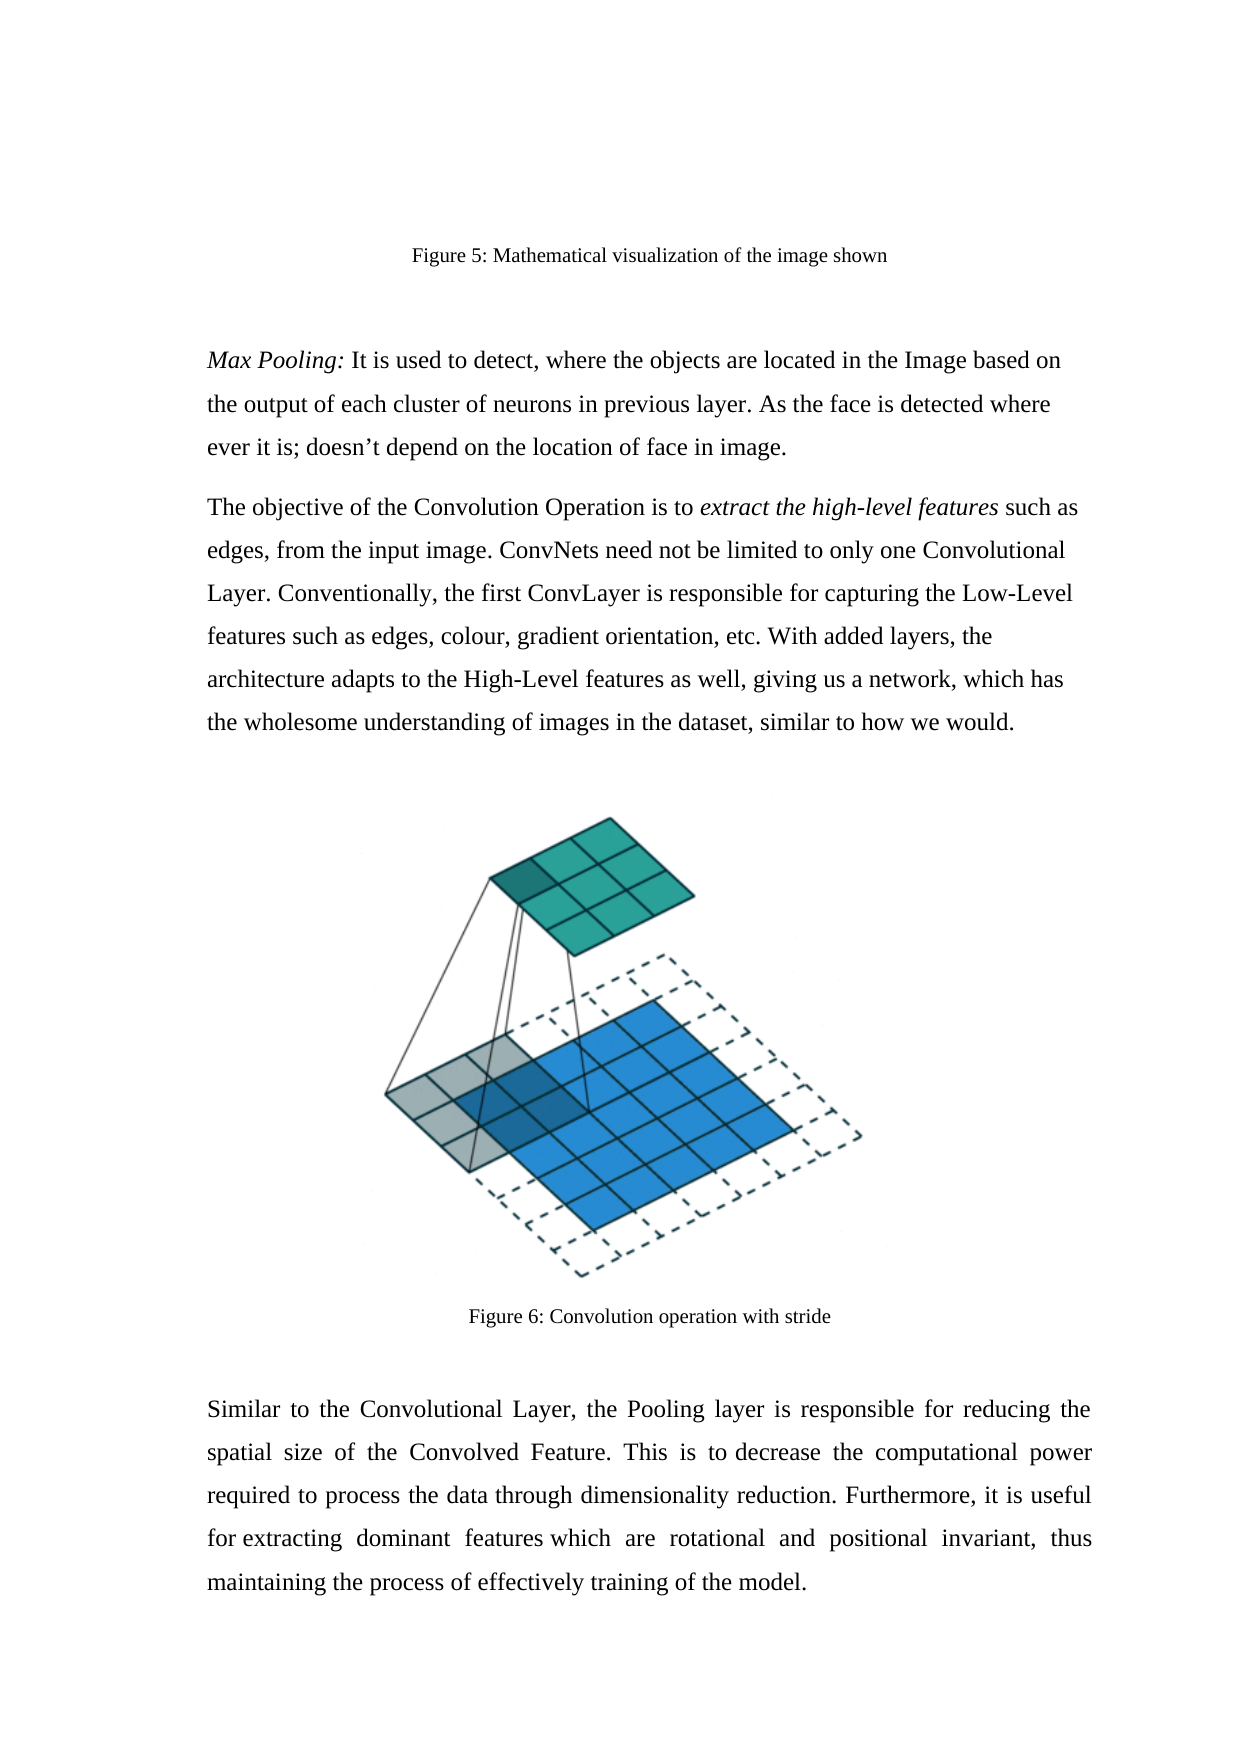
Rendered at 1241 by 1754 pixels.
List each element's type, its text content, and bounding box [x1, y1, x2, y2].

text Figure 5: Mathematical visualization of the image shown [207, 243, 1092, 267]
text The objective of the Convolution Operation is to extract the high-level features such as edges, from the input image. ConvNets need not be limited to only one Convolutional Layer. Conventionally, the first ConvLayer is responsible for capturing the Low-Level features such as edges, colour, gradient orientation, etc. With added layers, the architecture adapts to the High-Level features as well, giving us a network, which has the wholesome understanding of images in the dataset, similar to how we would. [207, 492, 1092, 736]
text Figure 6: Convolution operation with stride [207, 1304, 1092, 1328]
text Similar to the Convolutional Layer, the Pooling layer is responsible for reducing the spatial size of the Convolved Feature. This is to decrease the computational power required to process the data through dimensionality reduction. Furthermore, it is useful for extracting dominant features which are rotational and positional invariant, thus maintaining the process of effectively training of the model. [207, 1394, 1092, 1595]
picture [356, 790, 891, 1306]
text Max Pooling: It is used to detect, where the objects are located in the Image based on the output of each cluster of neurons in previous layer. As the face is detected where ever it is; doesn’t depend on the location of face in image. [207, 346, 1092, 461]
